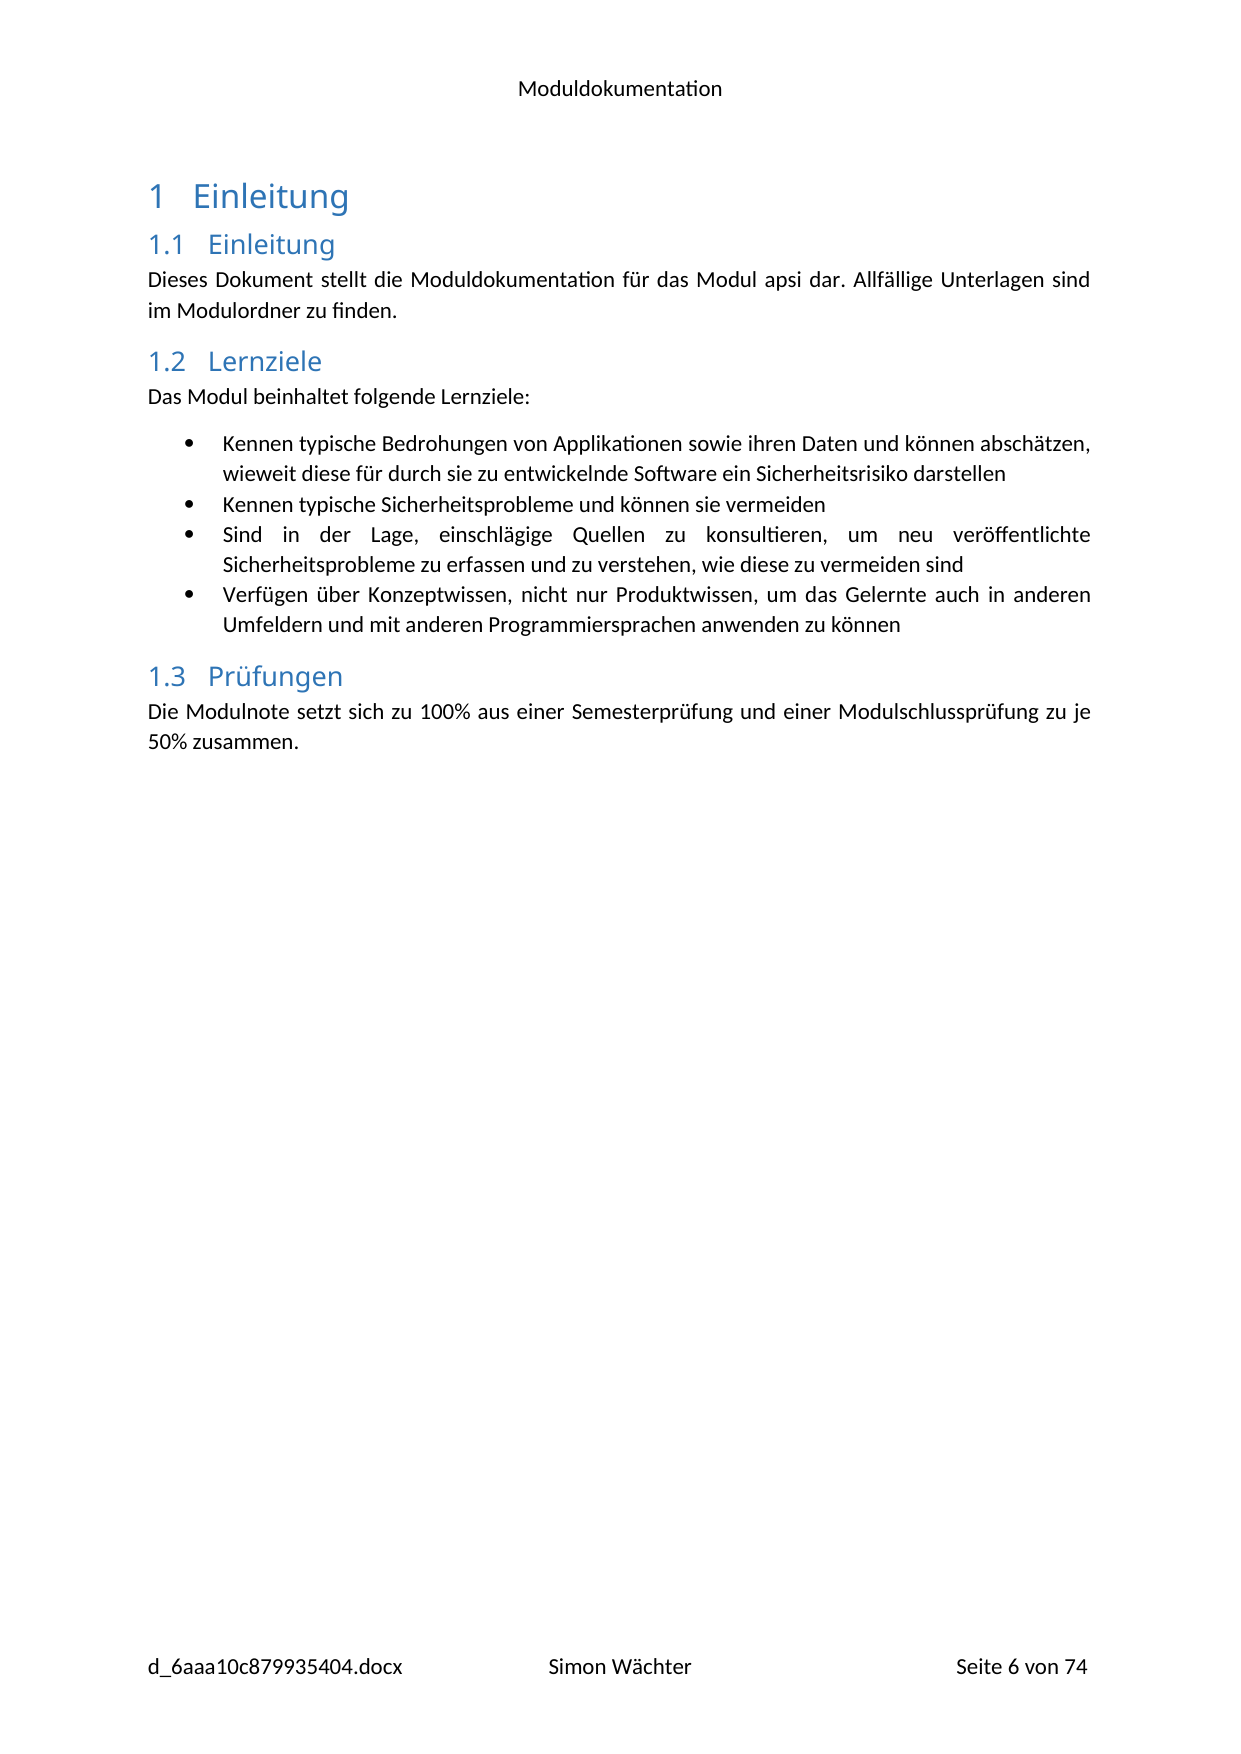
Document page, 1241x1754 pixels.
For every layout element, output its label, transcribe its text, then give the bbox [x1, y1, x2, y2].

text Die Modulnote setzt sich zu 100% aus einer Semesterprüfung und einer Modulschlussprüfung zu je 50% zusammen. [148, 697, 1093, 755]
list Kennen typische Sicherheitsprobleme und können sie vermeiden [185, 490, 1093, 518]
list Kennen typische Bedrohungen von Applikationen sowie ihren Daten und können abschätzen, wieweit diese für durch sie zu entwickelnde Software ein Sicherheitsrisiko darstellen [185, 429, 1093, 487]
subtitle Lernziele [148, 343, 1093, 379]
text Dieses Dokument stellt die Moduldokumentation für das Modul apsi dar. Allfällige Unterlagen sind im Modulordner zu finden. [148, 266, 1093, 324]
subtitle Einleitung [148, 226, 1093, 263]
list Verfügen über Konzeptwissen, nicht nur Produktwissen, um das Gelernte auch in anderen Umfeldern und mit anderen Programmiersprachen anwenden zu können [185, 580, 1093, 638]
list Sind in der Lage, einschlägige Quellen zu konsultieren, um neu veröffentlichte Sicherheitsprobleme zu erfassen und zu verstehen, wie diese zu vermeiden sind [185, 520, 1093, 578]
text Das Modul beinhaltet folgende Lernziele: [148, 382, 1093, 410]
subtitle Prüfungen [148, 657, 1093, 694]
subtitle Einleitung [148, 173, 1093, 218]
